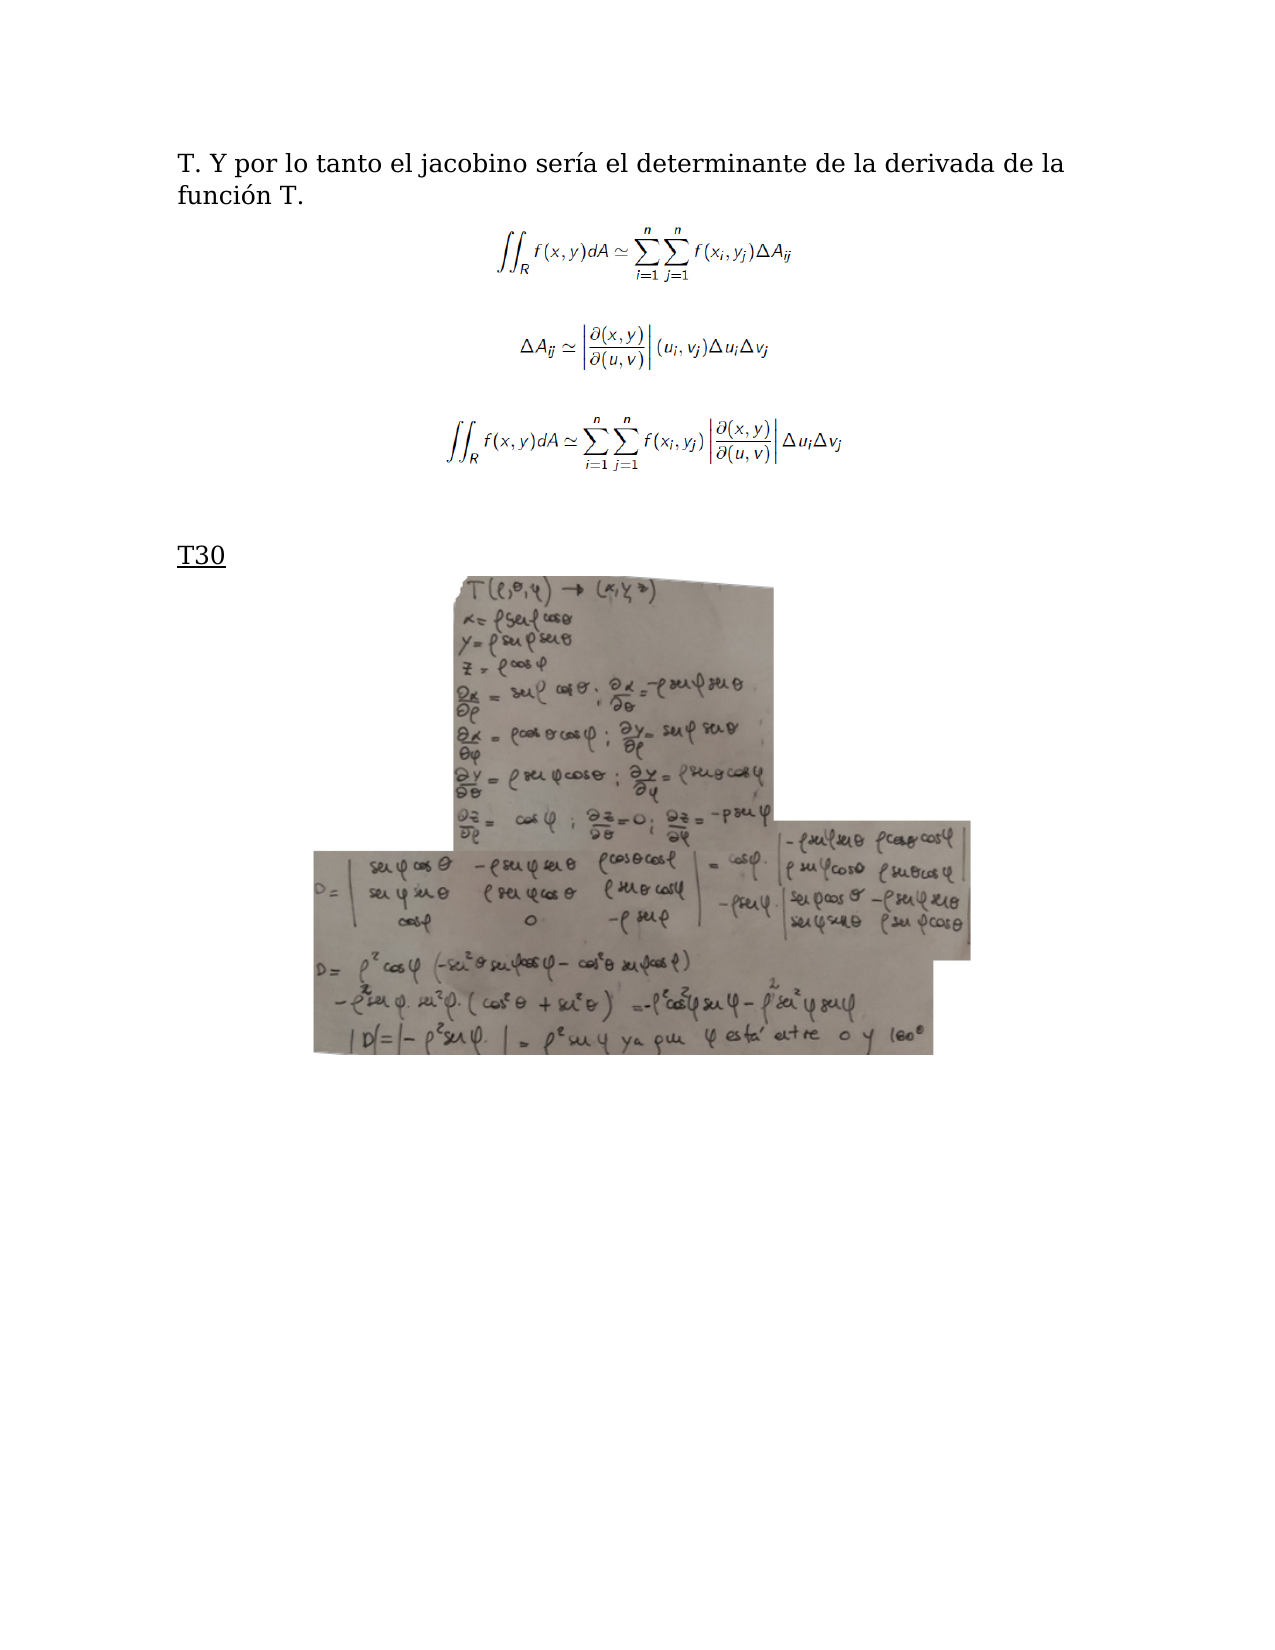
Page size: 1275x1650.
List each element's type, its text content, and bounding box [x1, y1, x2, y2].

subtitle T30 [177, 540, 1098, 570]
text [177, 148, 1098, 210]
picture [302, 576, 973, 1055]
picture [429, 225, 846, 480]
